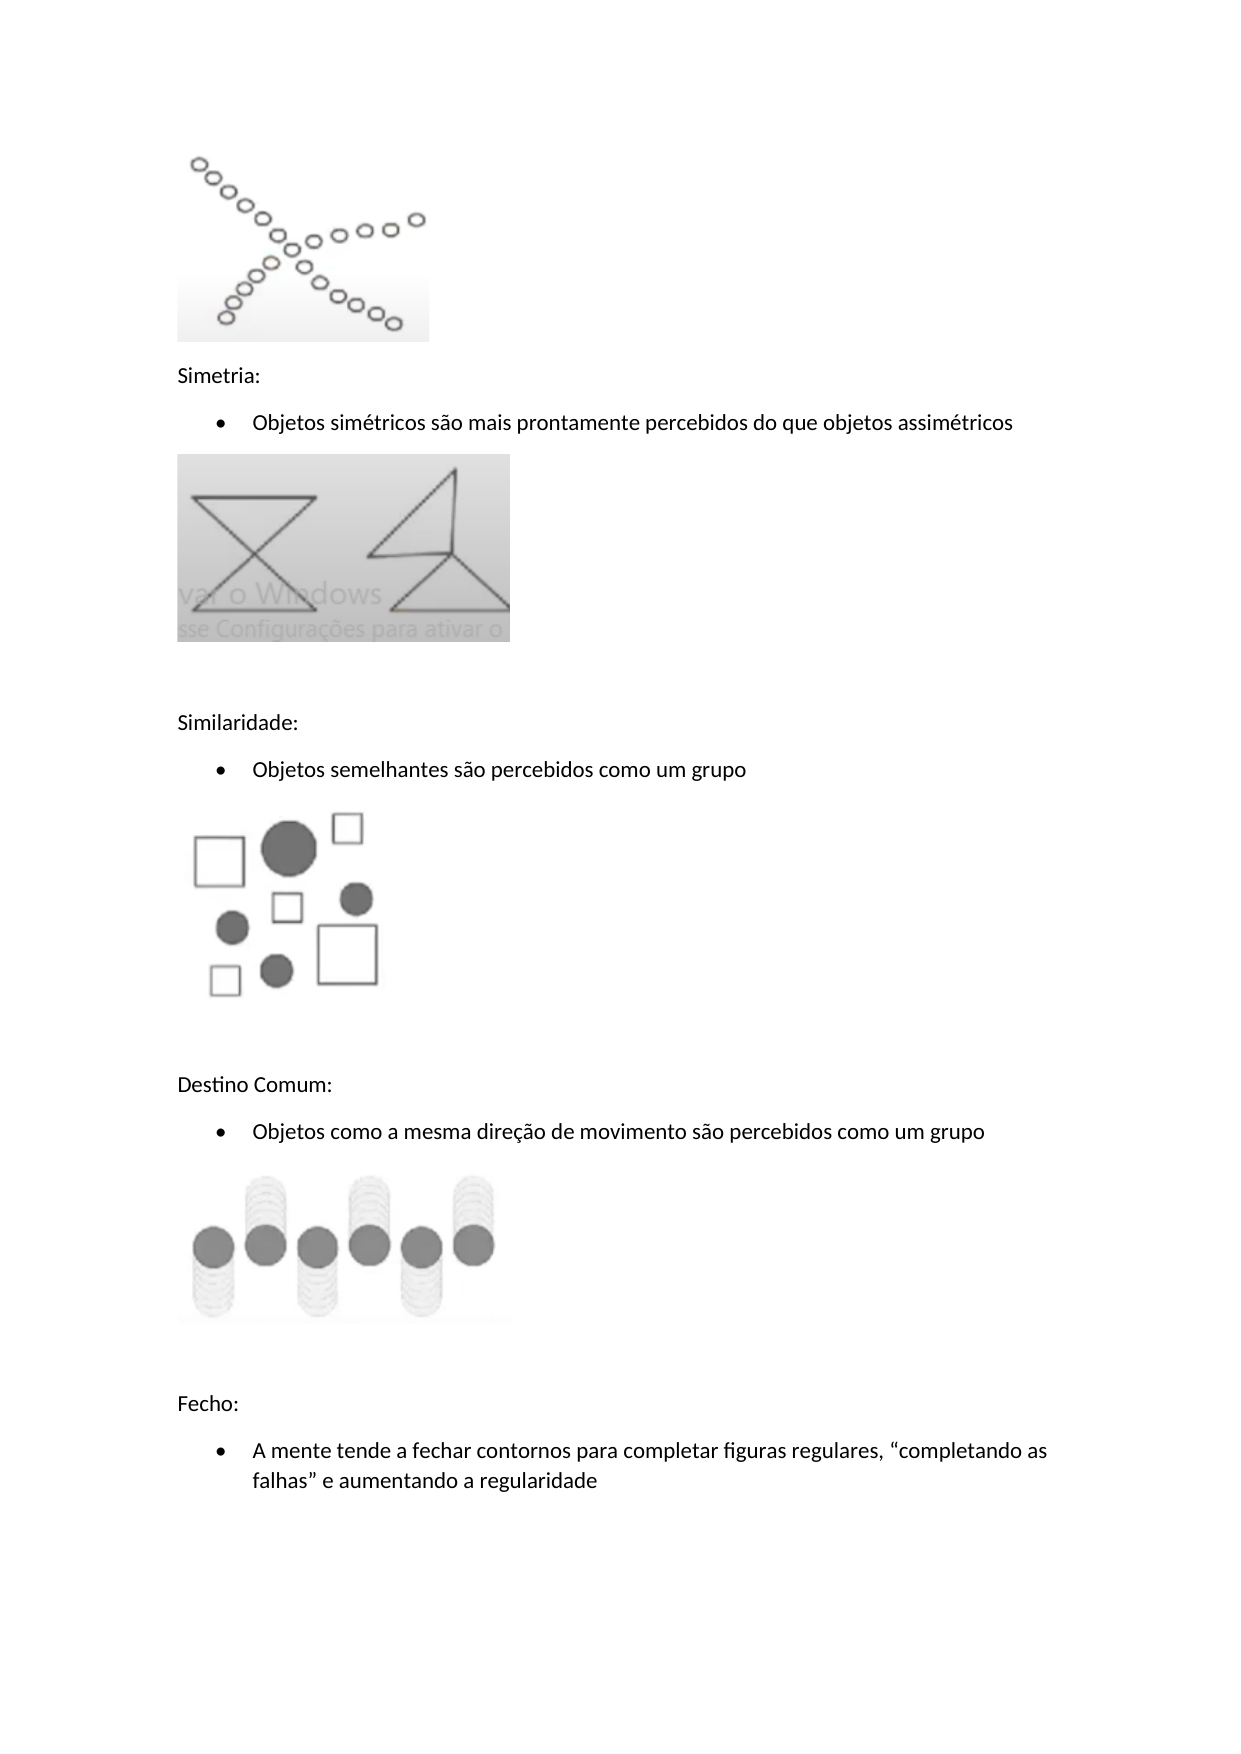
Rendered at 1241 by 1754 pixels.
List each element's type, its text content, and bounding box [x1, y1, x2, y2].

text Simetria: [177, 361, 1063, 389]
picture [177, 454, 510, 642]
picture [177, 801, 386, 1005]
list Objetos como a mesma direção de movimento são percebidos como um grupo [215, 1117, 1063, 1145]
list Objetos semelhantes são percebidos como um grupo [215, 755, 1063, 783]
list Objetos simétricos são mais prontamente percebidos do que objetos assimétricos [215, 408, 1063, 436]
picture [177, 1164, 511, 1324]
text Destino Comum: [177, 1070, 1063, 1098]
list A mente tende a fechar contornos para completar figuras regulares, “completando as falhas” e aumentando a regularidade [215, 1436, 1063, 1494]
text Fecho: [177, 1389, 1063, 1417]
picture [177, 147, 430, 342]
text Similaridade: [177, 708, 1063, 736]
